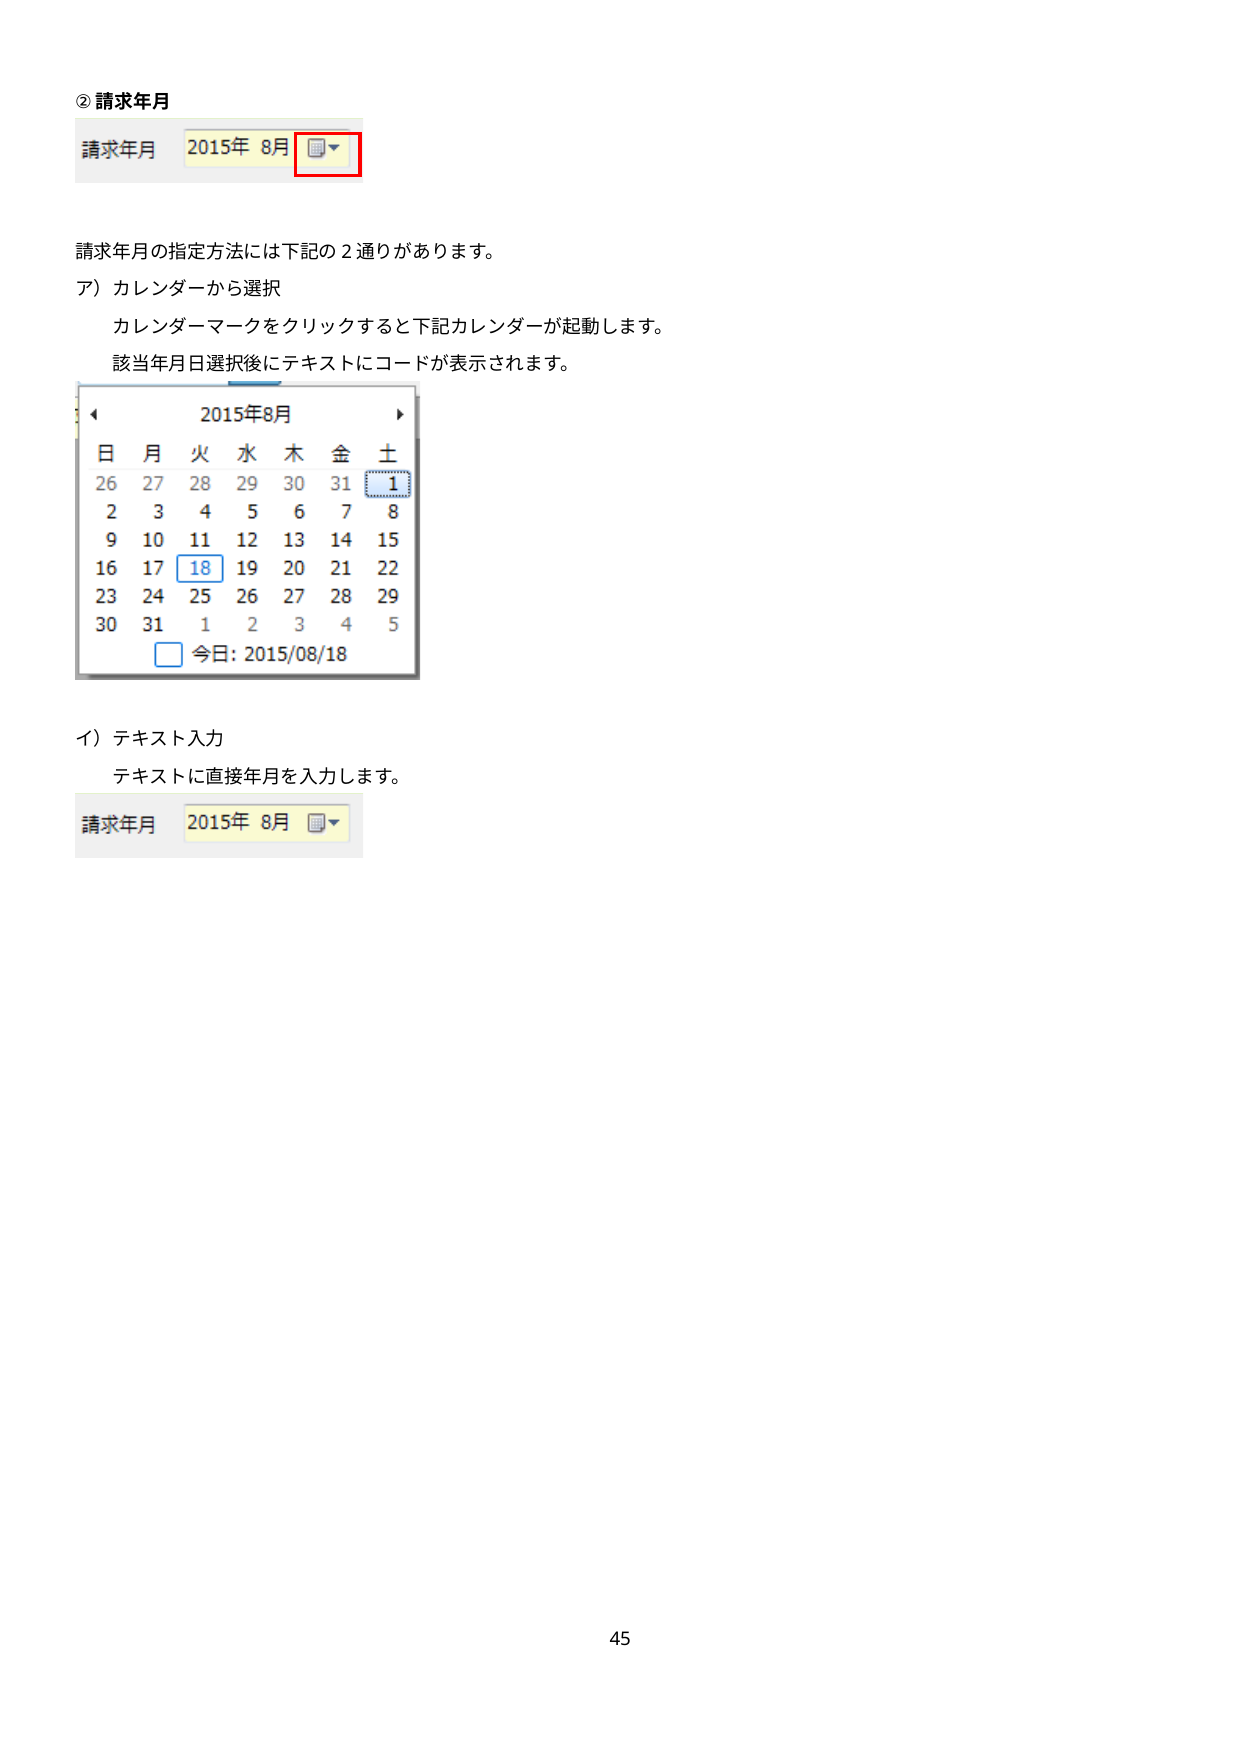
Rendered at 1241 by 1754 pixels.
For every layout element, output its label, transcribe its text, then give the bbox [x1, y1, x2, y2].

picture [75, 793, 364, 858]
text 請求年月の指定方法には下記の2通りがあります。 [75, 231, 1165, 269]
text ア）カレンダーから選択 [75, 269, 1165, 306]
text テキストに直接年月を入力します。 [75, 756, 1165, 794]
picture [75, 118, 364, 183]
text 該当年月日選択後にテキストにコードが表示されます。 [75, 344, 1165, 381]
picture [75, 381, 421, 680]
text ②請求年月 [75, 81, 1165, 119]
text カレンダーマークをクリックすると下記カレンダーが起動します。 [75, 306, 1165, 344]
text イ）テキスト入力 [75, 719, 1165, 756]
